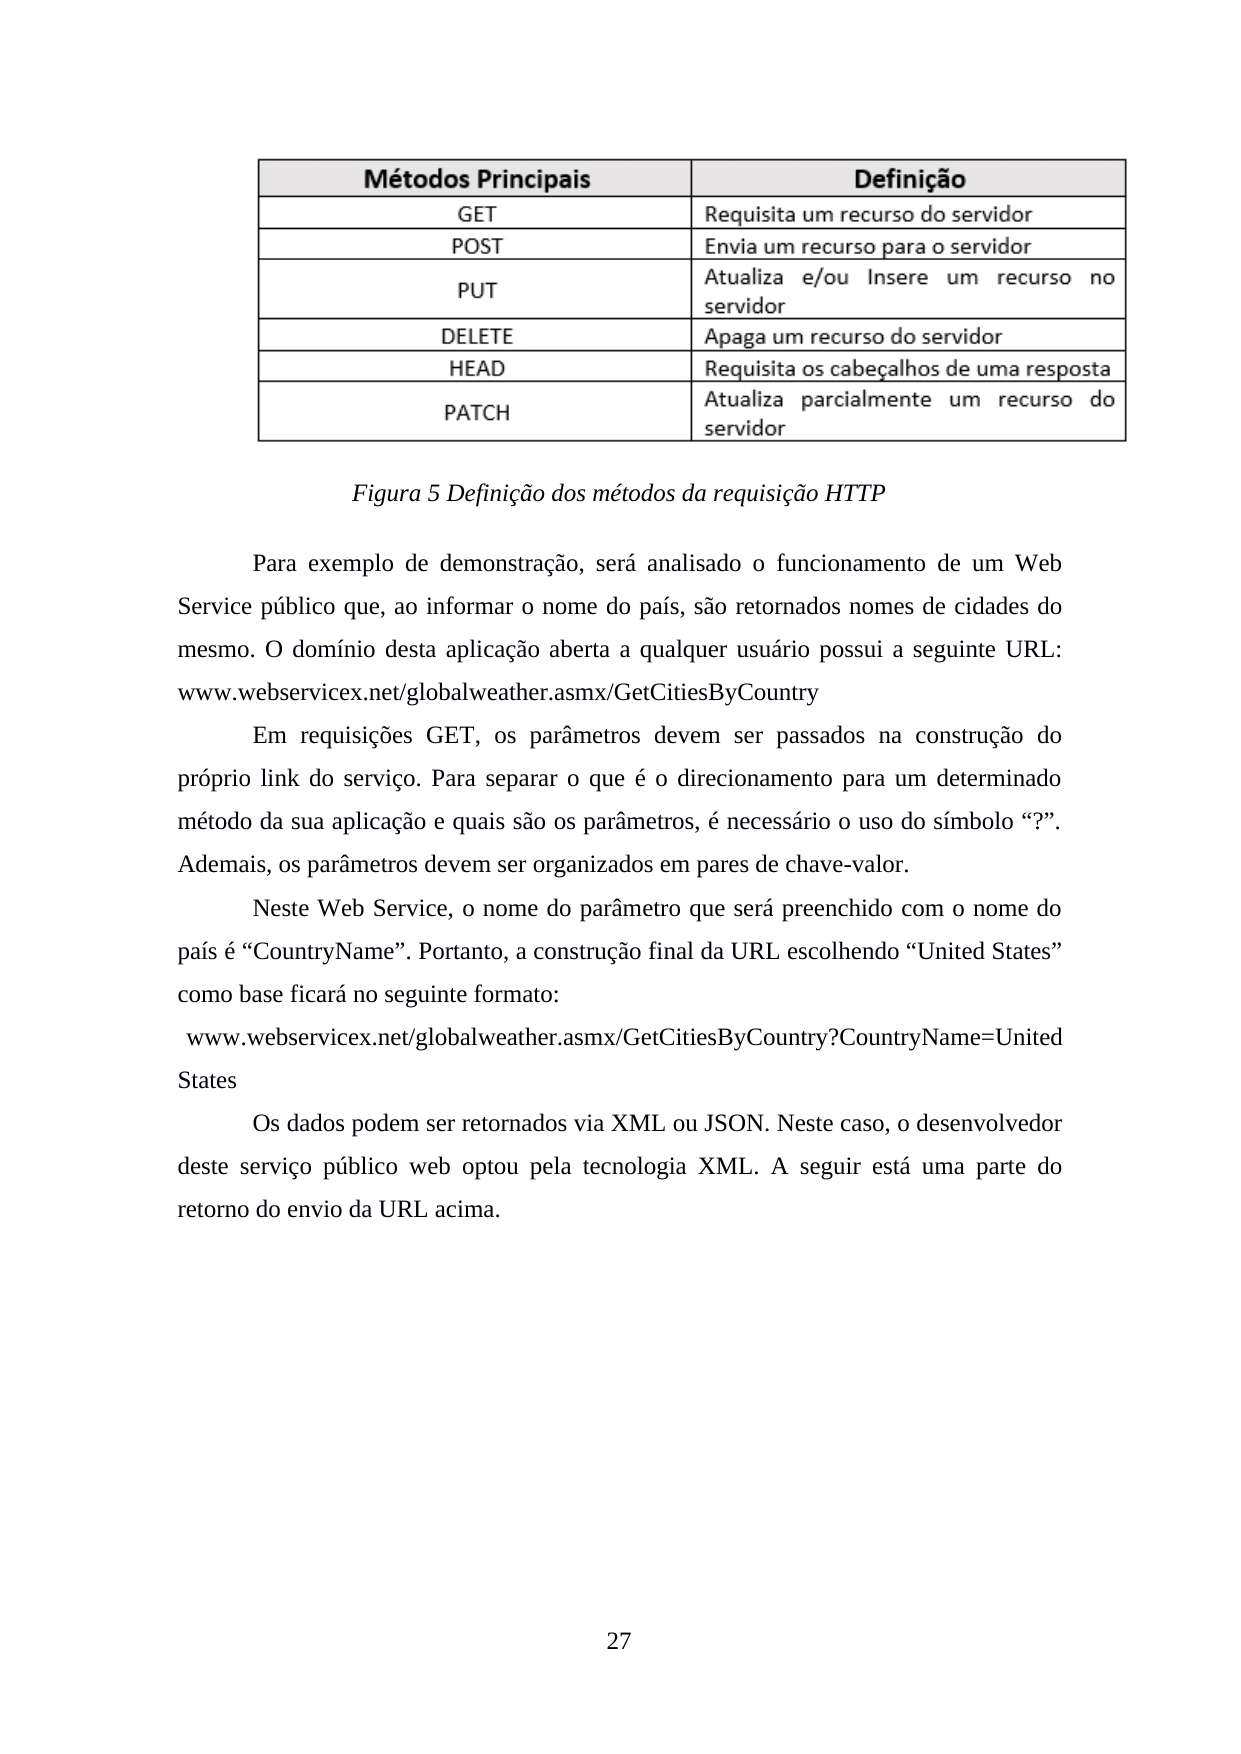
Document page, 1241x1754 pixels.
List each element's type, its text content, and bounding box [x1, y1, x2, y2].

text Figura 5 Definição dos métodos da requisição HTTP [177, 478, 1063, 506]
text Para exemplo de demonstração, será analisado o funcionamento de um Web Service público que, ao informar o nome do país, são retornados nomes de cidades do mesmo. O domínio desta aplicação aberta a qualquer usuário possui a seguinte URL: www.webservicex.net/globalweather.asmx/GetCitiesByCountry [177, 548, 1063, 706]
text Os dados podem ser retornados via XML ou JSON. Neste caso, o desenvolvedor deste serviço público web optou pela tecnologia XML. A seguir está uma parte do retorno do envio da URL acima. [177, 1108, 1063, 1223]
picture [252, 147, 1139, 451]
text Neste Web Service, o nome do parâmetro que será preenchido com o nome do país é “CountryName”. Portanto, a construção final da URL escolhendo “United States” como base ficará no seguinte formato: [177, 893, 1063, 1008]
text www.webservicex.net/globalweather.asmx/GetCitiesByCountry?CountryName=United States [177, 1022, 1063, 1094]
text Em requisições GET, os parâmetros devem ser passados na construção do próprio link do serviço. Para separar o que é o direcionamento para um determinado método da sua aplicação e quais são os parâmetros, é necessário o uso do símbolo “?”. Ademais, os parâmetros devem ser organizados em pares de chave-valor. [177, 720, 1063, 878]
